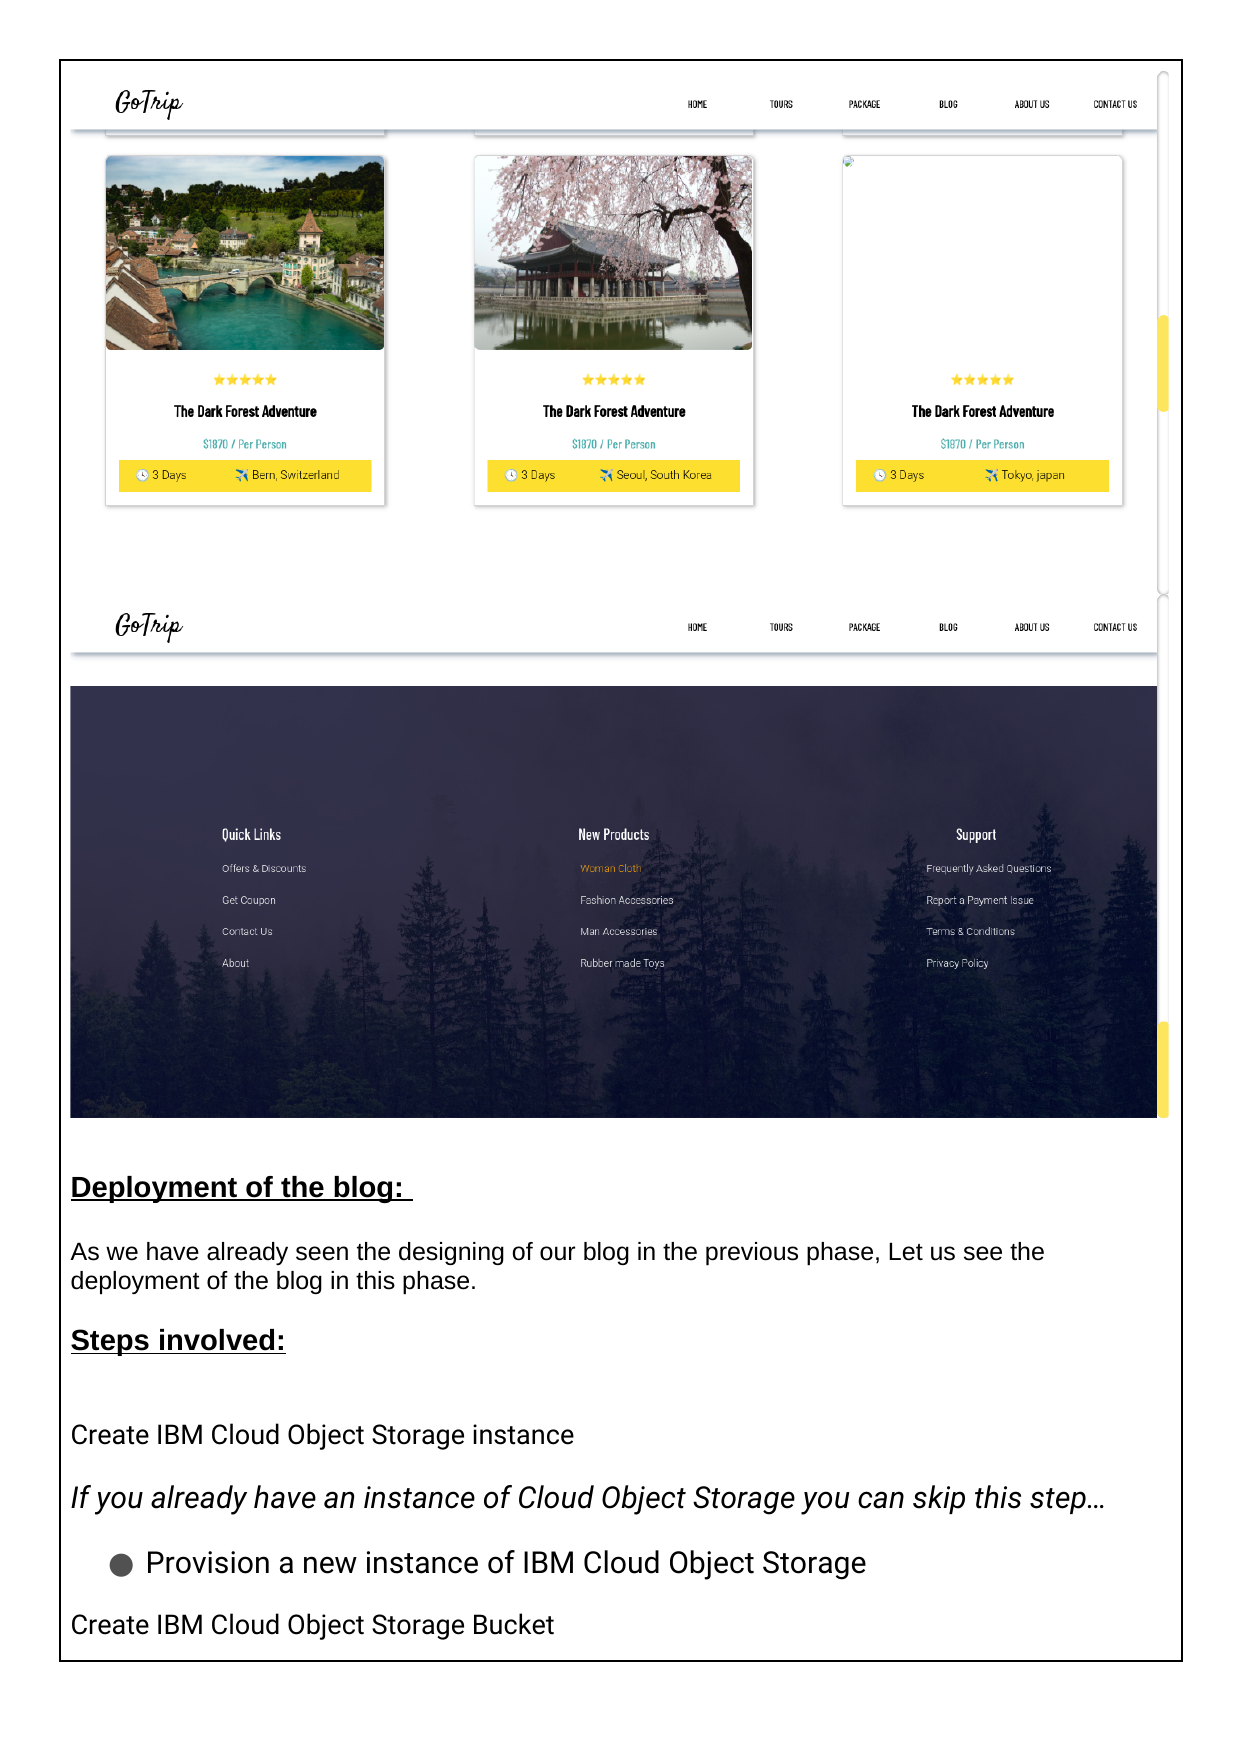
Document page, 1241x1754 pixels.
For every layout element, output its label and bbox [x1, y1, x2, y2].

table_header [61, 61, 1181, 1660]
picture [70, 71, 1169, 1118]
